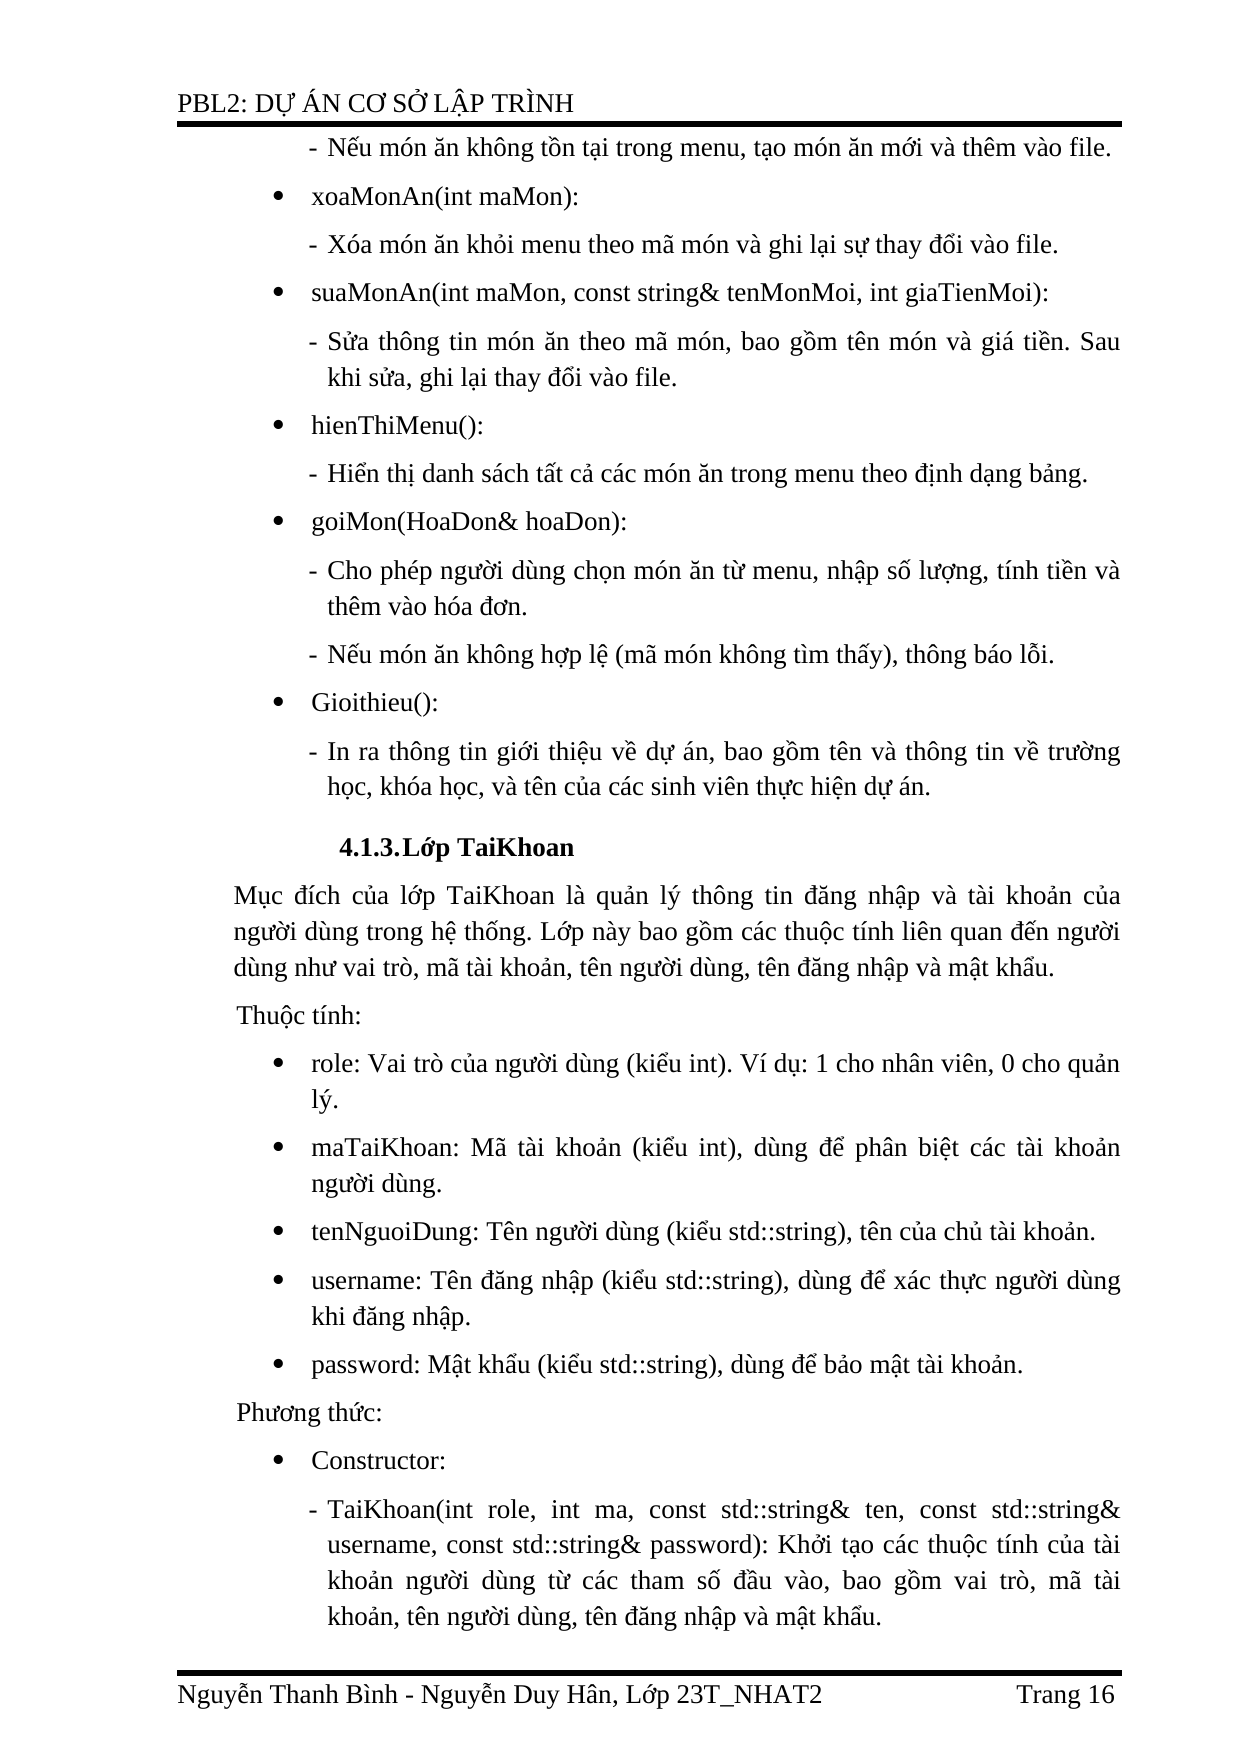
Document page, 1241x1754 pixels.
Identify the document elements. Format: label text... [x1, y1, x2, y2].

list suaMonAn(int maMon, const string& tenMonMoi, int giaTienMoi): [273, 276, 1122, 308]
list Hiển thị danh sách tất cả các món ăn trong menu theo định dạng bảng. [308, 457, 1122, 488]
list Cho phép người dùng chọn món ăn từ menu, nhập số lượng, tính tiền và thêm vào hóa đơn. [308, 554, 1122, 621]
list maTaiKhoan: Mã tài khoản (kiểu int), dùng để phân biệt các tài khoản người dùng. [273, 1131, 1122, 1198]
text Phương thức: [177, 1396, 1122, 1427]
list goiMon(HoaDon& hoaDon): [273, 506, 1122, 537]
list tenNguoiDung: Tên người dùng (kiểu std::string), tên của chủ tài khoản. [273, 1215, 1122, 1247]
list TaiKhoan(int role, int ma, const std::string& ten, const std::string& username, const std::string& password): Khởi tạo các thuộc tính của tài khoản người dùng từ các tham số đầu vào, bao gồm vai trò, mã tài khoản, tên người dùng, tên đăng nhập và mật khẩu. [308, 1493, 1122, 1631]
list Gioithieu(): [273, 686, 1122, 717]
text Mục đích của lớp TaiKhoan là quản lý thông tin đăng nhập và tài khoản của người dùng trong hệ thống. Lớp này bao gồm các thuộc tính liên quan đến người dùng như vai trò, mã tài khoản, tên người dùng, tên đăng nhập và mật khẩu. [233, 879, 1122, 982]
list In ra thông tin giới thiệu về dự án, bao gồm tên và thông tin về trường học, khóa học, và tên của các sinh viên thực hiện dự án. [308, 734, 1122, 801]
list Nếu món ăn không tồn tại trong menu, tạo món ăn mới và thêm vào file. [308, 132, 1122, 163]
subtitle Lớp TaiKhoan [280, 831, 1122, 862]
list Sửa thông tin món ăn theo mã món, bao gồm tên món và giá tiền. Sau khi sửa, ghi lại thay đổi vào file. [308, 325, 1122, 392]
list Constructor: [273, 1444, 1122, 1476]
list hienThiMenu(): [273, 409, 1122, 440]
list password: Mật khẩu (kiểu std::string), dùng để bảo mật tài khoản. [273, 1348, 1122, 1379]
list xoaMonAn(int maMon): [273, 180, 1122, 211]
list Nếu món ăn không hợp lệ (mã món không tìm thấy), thông báo lỗi. [308, 638, 1122, 669]
list Xóa món ăn khỏi menu theo mã món và ghi lại sự thay đổi vào file. [308, 228, 1122, 259]
list username: Tên đăng nhập (kiểu std::string), dùng để xác thực người dùng khi đăng nhập. [273, 1264, 1122, 1331]
text Thuộc tính: [177, 999, 1122, 1030]
list role: Vai trò của người dùng (kiểu int). Ví dụ: 1 cho nhân viên, 0 cho quản lý. [273, 1047, 1122, 1114]
